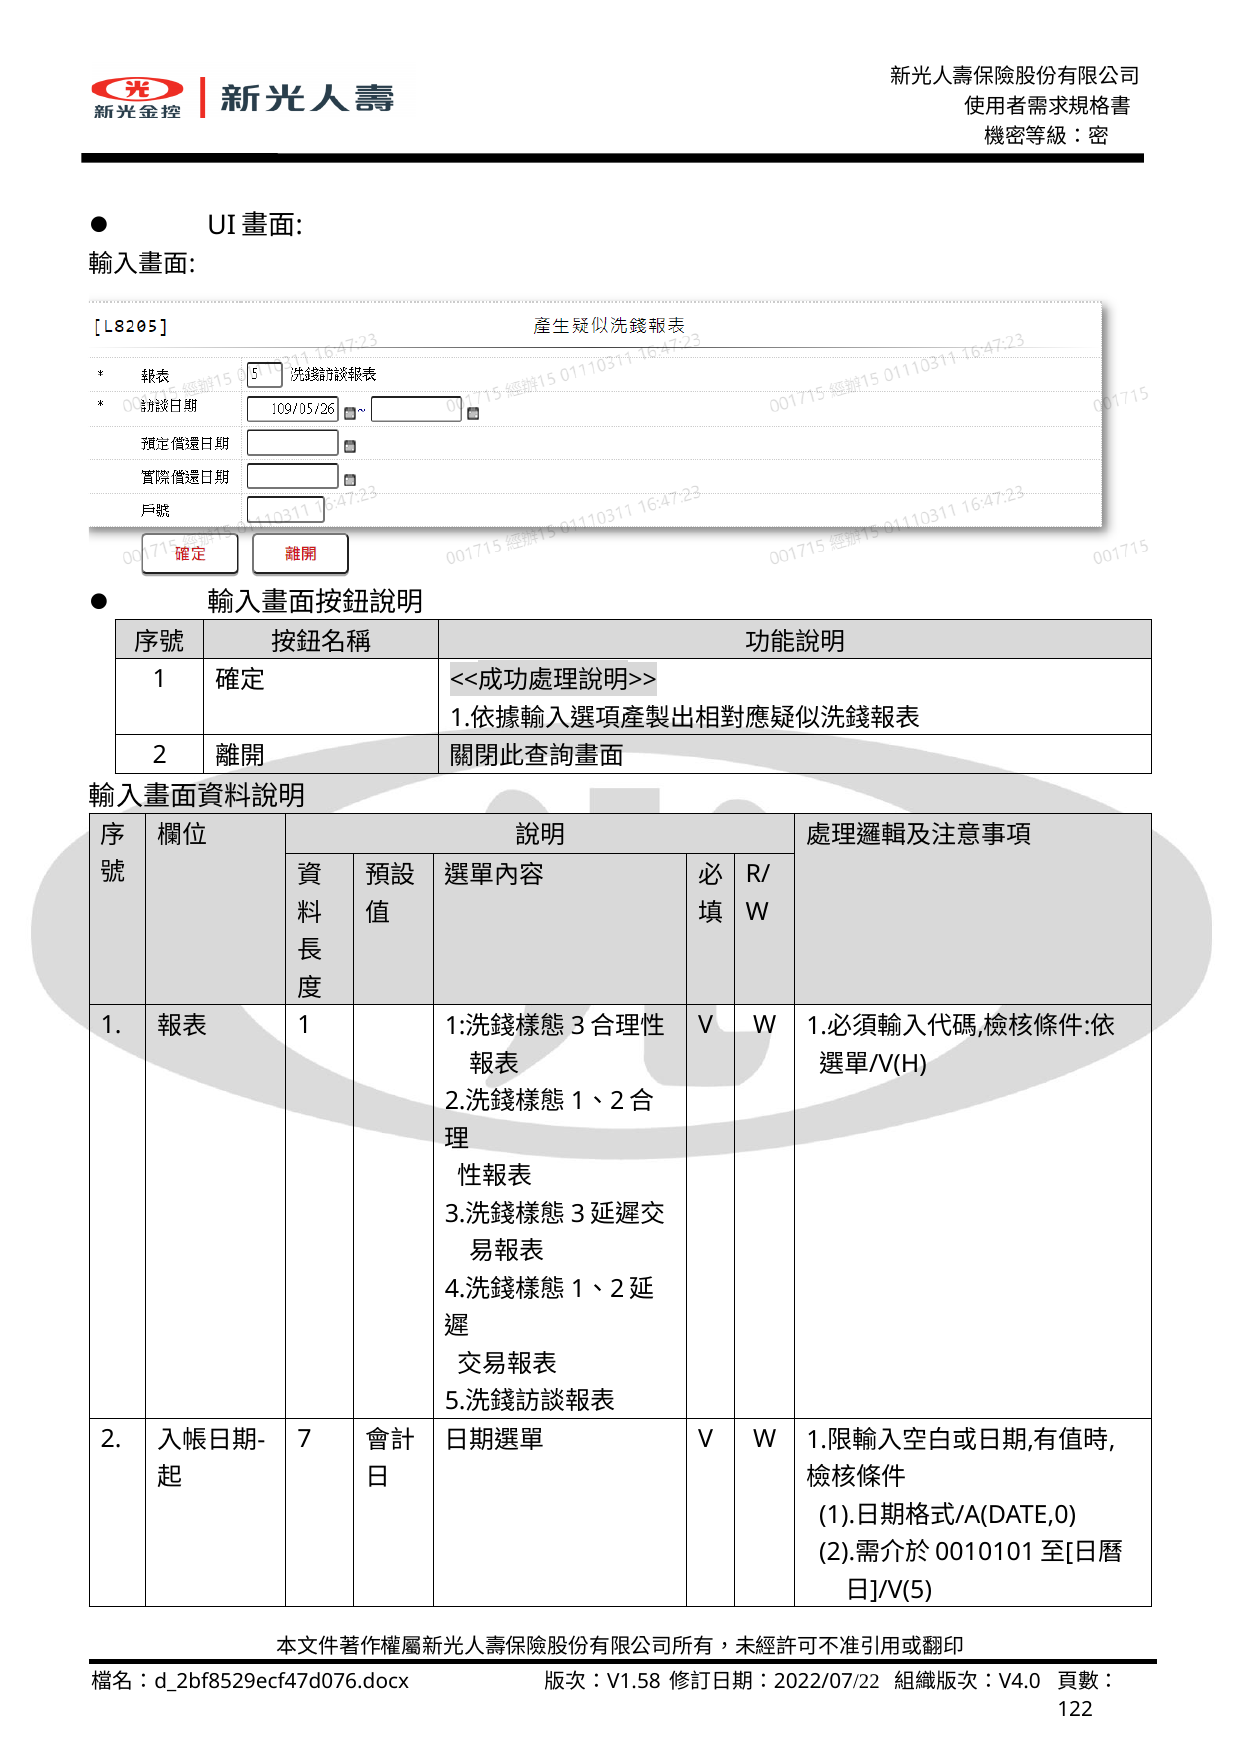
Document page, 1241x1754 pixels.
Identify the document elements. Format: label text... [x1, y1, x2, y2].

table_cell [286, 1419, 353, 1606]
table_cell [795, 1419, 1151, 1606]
list 輸入畫面按鈕說明 [89, 580, 1152, 619]
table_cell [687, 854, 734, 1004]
text 輸入畫面: [89, 242, 1152, 281]
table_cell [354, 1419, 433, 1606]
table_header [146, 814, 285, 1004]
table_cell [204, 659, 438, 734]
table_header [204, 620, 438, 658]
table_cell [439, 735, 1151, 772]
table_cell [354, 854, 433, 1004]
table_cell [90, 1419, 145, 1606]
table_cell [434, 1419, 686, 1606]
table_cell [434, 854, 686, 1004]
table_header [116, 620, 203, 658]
list UI畫面: [89, 203, 1152, 242]
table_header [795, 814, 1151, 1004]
picture [25, 713, 115, 1166]
picture [91, 61, 417, 118]
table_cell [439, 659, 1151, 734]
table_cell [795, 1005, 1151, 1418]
picture [1152, 713, 1215, 1166]
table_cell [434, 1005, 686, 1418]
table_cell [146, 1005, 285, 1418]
list 輸入畫面資料說明 [89, 773, 1152, 813]
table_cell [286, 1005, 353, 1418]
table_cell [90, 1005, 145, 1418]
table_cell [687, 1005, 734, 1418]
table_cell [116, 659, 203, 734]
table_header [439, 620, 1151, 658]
picture [88, 281, 1152, 579]
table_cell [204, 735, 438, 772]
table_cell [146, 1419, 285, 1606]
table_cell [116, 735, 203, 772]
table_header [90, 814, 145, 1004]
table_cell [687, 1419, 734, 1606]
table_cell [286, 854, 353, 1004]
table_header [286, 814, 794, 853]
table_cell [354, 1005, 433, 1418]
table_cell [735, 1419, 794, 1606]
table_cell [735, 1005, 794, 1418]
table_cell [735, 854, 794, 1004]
